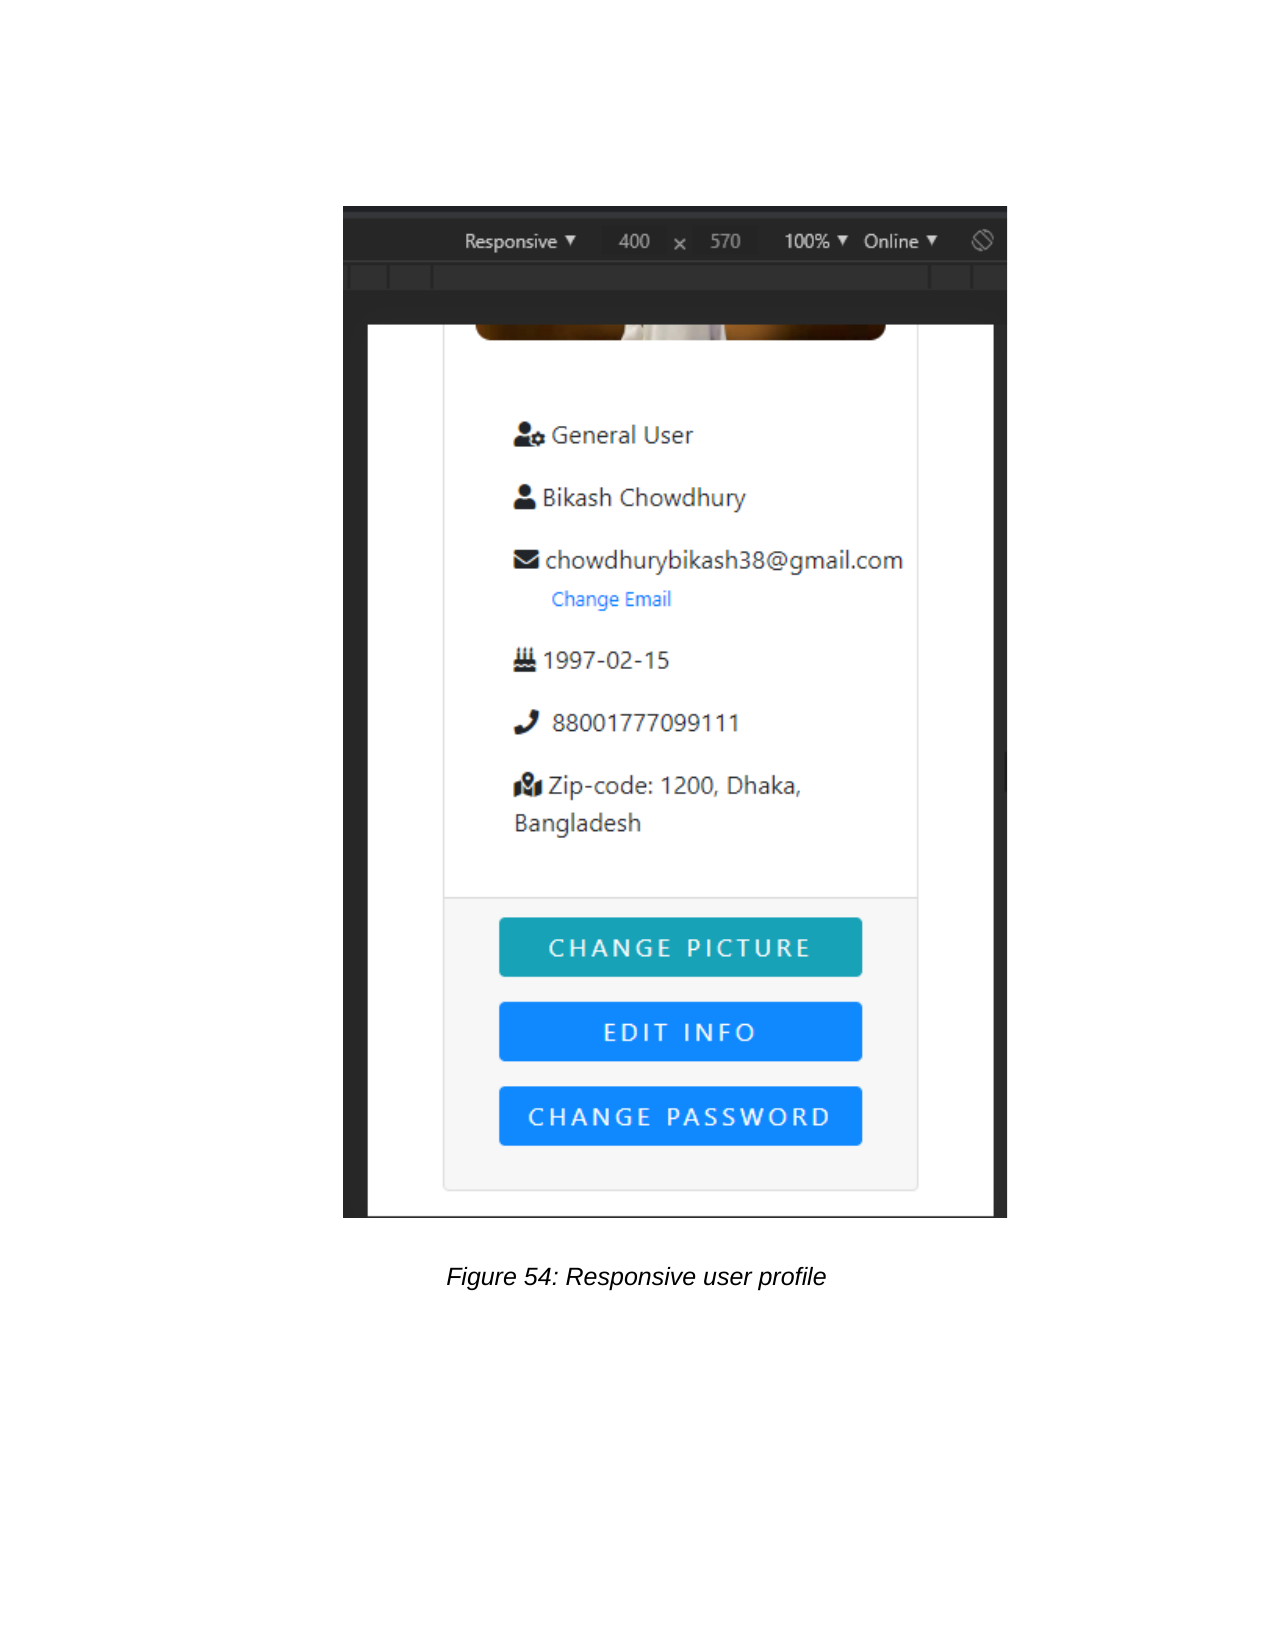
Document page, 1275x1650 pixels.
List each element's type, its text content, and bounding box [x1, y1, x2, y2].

picture [343, 206, 1008, 1218]
text Figure 54: Responsive user profile [150, 1262, 1125, 1291]
